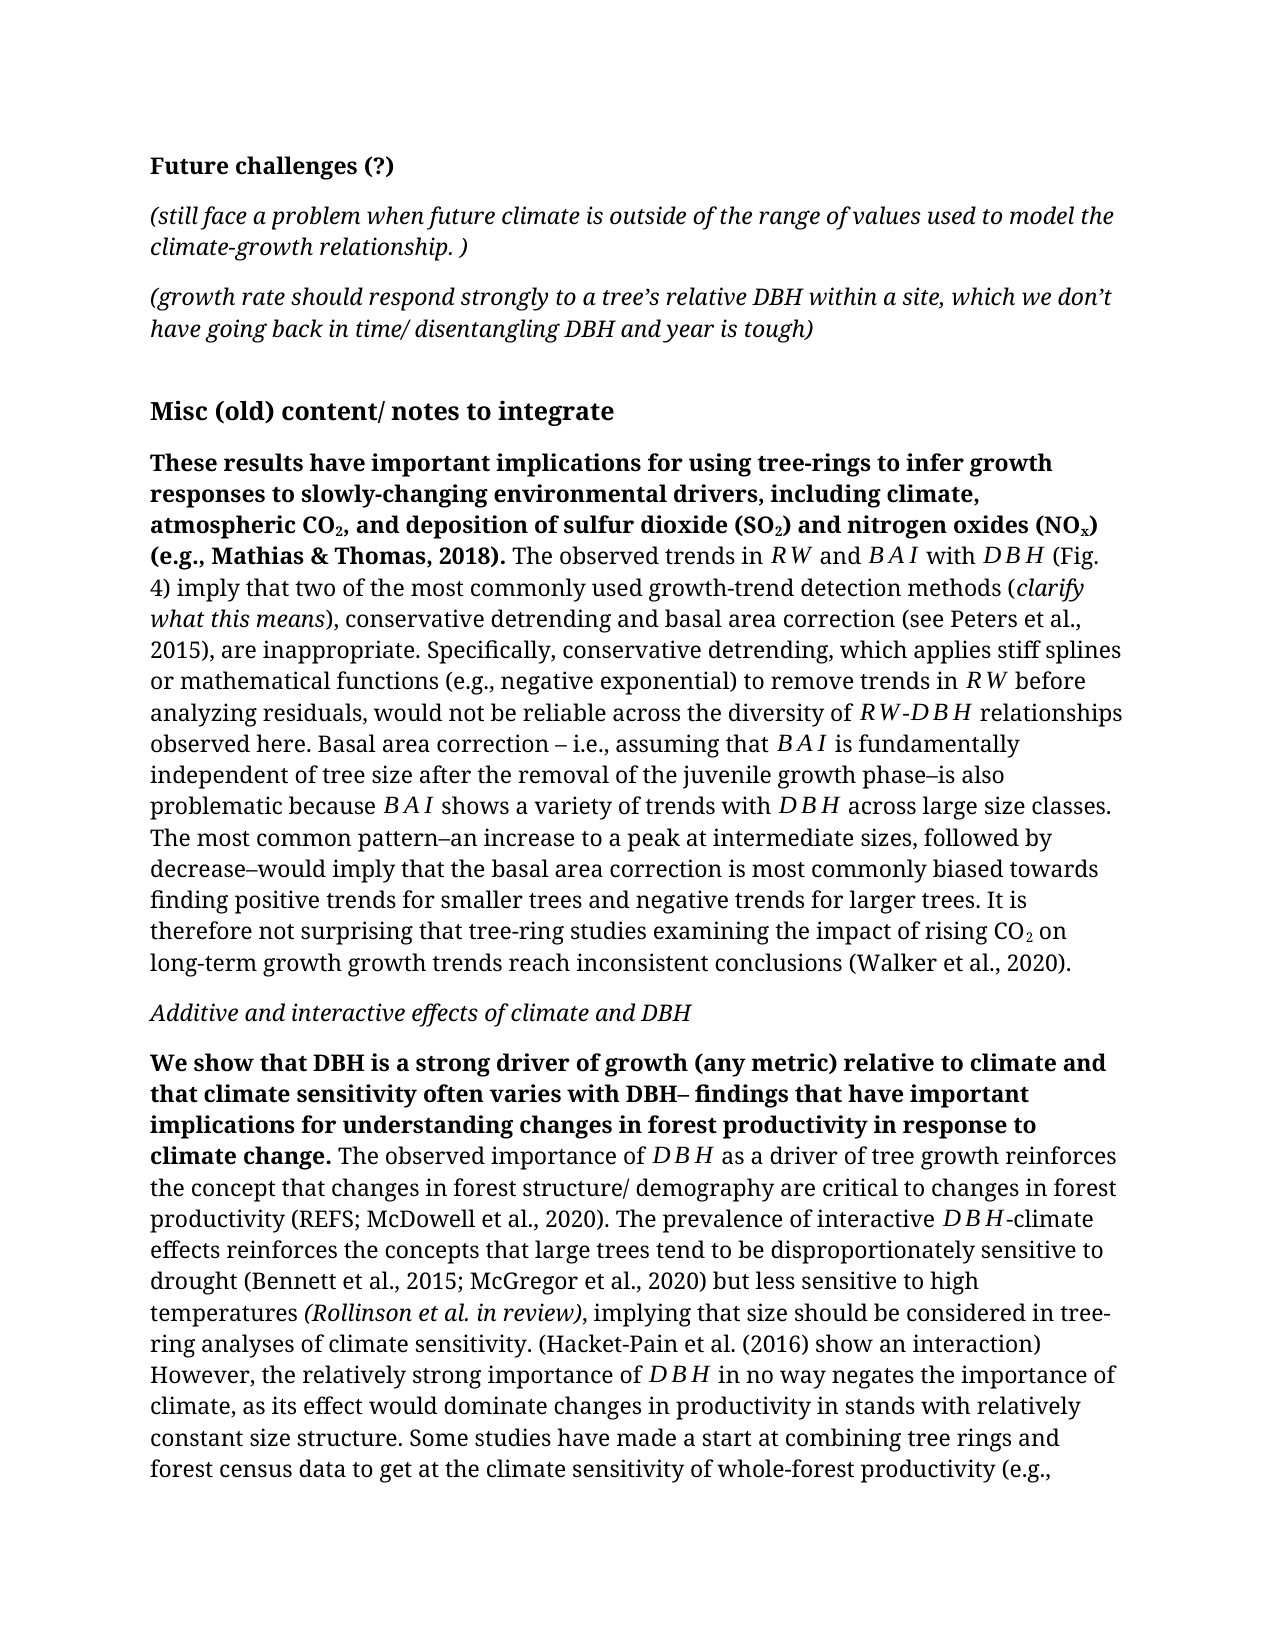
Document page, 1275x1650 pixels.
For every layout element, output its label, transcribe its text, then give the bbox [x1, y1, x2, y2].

text These results have important implications for using tree-rings to infer growth responses to slowly-changing environmental drivers, including climate, atmospheric CO2, and deposition of sulfur dioxide (SO2) and nitrogen oxides (NOx) (e.g., Mathias & Thomas, 2018). The observed trends in and with (Fig. 4) imply that two of the most commonly used growth-trend detection methods (clarify what this means), conservative detrending and basal area correction (see Peters et al., 2015), are inappropriate. Specifically, conservative detrending, which applies stiff splines or mathematical functions (e.g., negative exponential) to remove trends in before analyzing residuals, would not be reliable across the diversity of - relationships observed here. Basal area correction – i.e., assuming that is fundamentally independent of tree size after the removal of the juvenile growth phase–is also problematic because shows a variety of trends with across large size classes. The most common pattern–an increase to a peak at intermediate sizes, followed by decrease–would imply that the basal area correction is most commonly biased towards finding positive trends for smaller trees and negative trends for larger trees. It is therefore not surprising that tree-ring studies examining the impact of rising CO2 on long-term growth growth trends reach inconsistent conclusions (Walker et al., 2020). [150, 447, 1125, 978]
text Additive and interactive effects of climate and DBH [150, 997, 1125, 1028]
text (growth rate should respond strongly to a tree’s relative DBH within a site, which we don’t have going back in time/ disentangling DBH and year is tough) [150, 281, 1125, 344]
subtitle Future challenges (?) [150, 150, 1125, 181]
text (still face a problem when future climate is outside of the range of values used to model the climate-growth relationship. ) [150, 200, 1125, 262]
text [150, 1047, 1125, 1484]
subtitle Misc (old) content/ notes to integrate [150, 394, 1125, 428]
